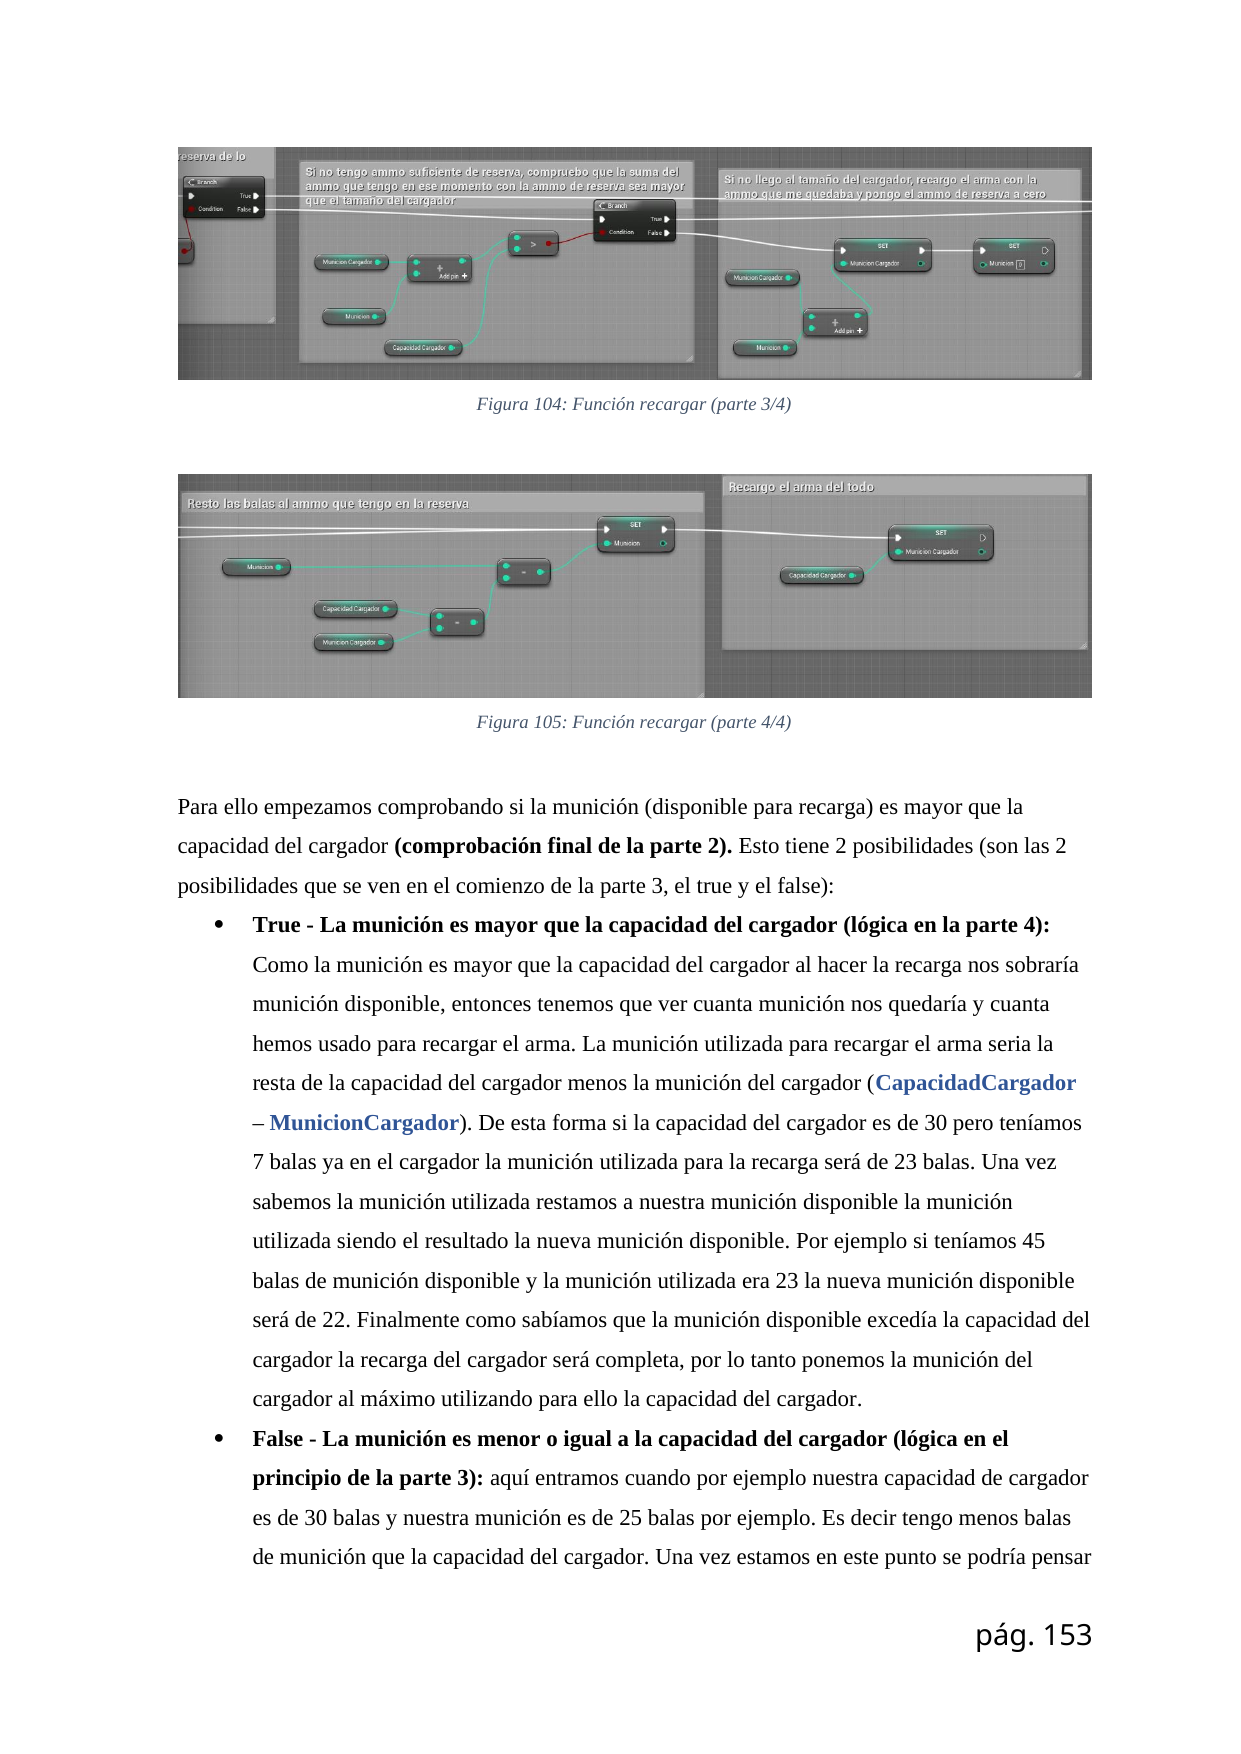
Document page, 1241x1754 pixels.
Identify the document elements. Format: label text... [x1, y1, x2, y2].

text Para ello empezamos comprobando si la munición (disponible para recarga) es mayor que la capacidad del cargador (comprobación final de la parte 2). Esto tiene 2 posibilidades (son las 2 posibilidades que se ven en el comienzo de la parte 3, el true y el false): [177, 793, 1092, 898]
picture [178, 147, 1092, 380]
picture [178, 474, 1092, 698]
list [215, 1425, 1092, 1569]
list True - La munición es mayor que la capacidad del cargador (lógica en la parte 4): Como la munición es mayor que la capacidad del cargador al hacer la recarga nos sobraría munición disponible, entonces tenemos que ver cuanta munición nos quedaría y cuanta hemos usado para recargar el arma. La munición utilizada para recargar el arma seria la resta de la capacidad del cargador menos la munición del cargador (CapacidadCargador – MunicionCargador). De esta forma si la capacidad del cargador es de 30 pero teníamos 7 balas ya en el cargador la munición utilizada para la recarga será de 23 balas. Una vez sabemos la munición utilizada restamos a nuestra munición disponible la munición utilizada siendo el resultado la nueva munición disponible. Por ejemplo si teníamos 45 balas de munición disponible y la munición utilizada era 23 la nueva munición disponible será de 22. Finalmente como sabíamos que la munición disponible excedía la capacidad del cargador la recarga del cargador será completa, por lo tanto ponemos la munición del cargador al máximo utilizando para ello la capacidad del cargador. [215, 912, 1092, 1412]
text Figura 104: Función recargar (parte 3/4) [177, 393, 1092, 415]
text Figura 105: Función recargar (parte 4/4) [177, 711, 1092, 733]
